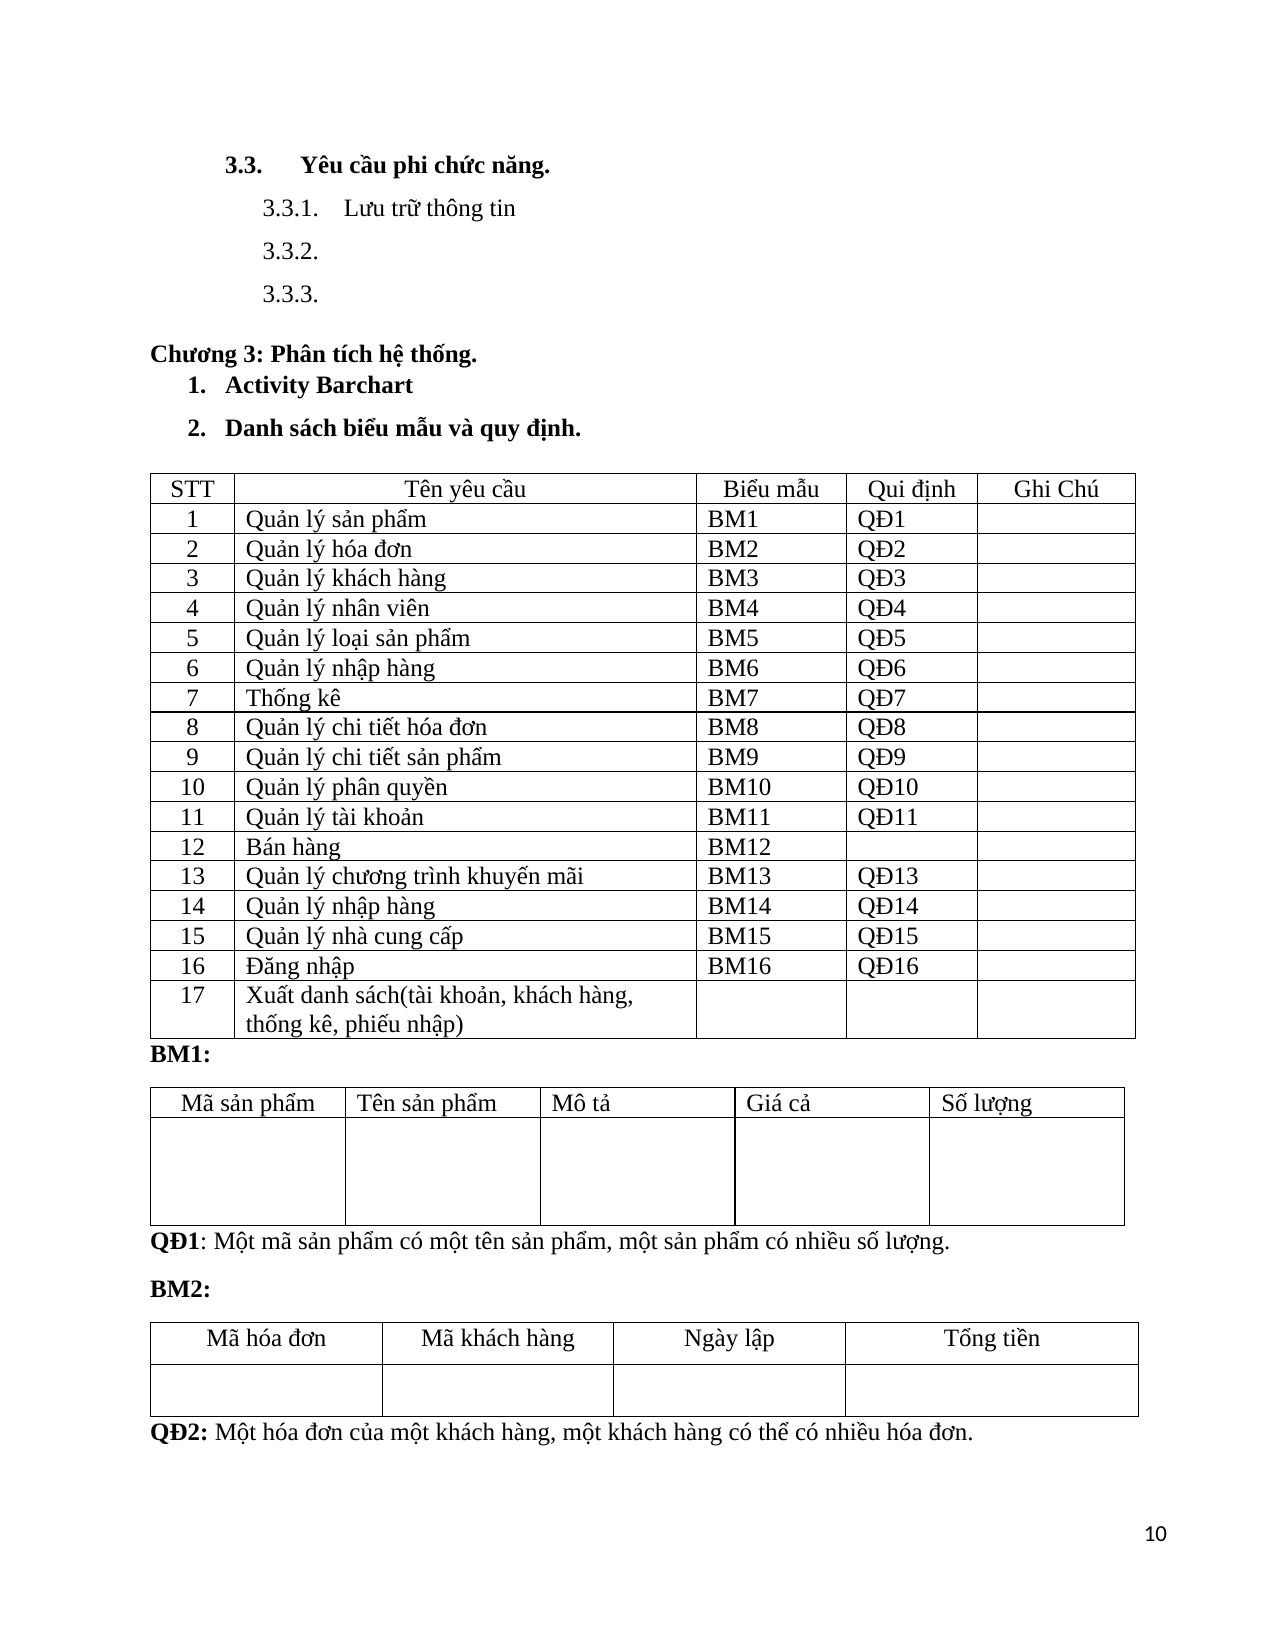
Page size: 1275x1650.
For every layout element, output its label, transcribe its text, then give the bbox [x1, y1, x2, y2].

table_cell [978, 504, 1135, 533]
table_cell QĐ10 [847, 772, 977, 801]
table_cell [978, 861, 1135, 890]
table_cell Đăng nhập [235, 951, 696, 979]
list Yêu cầu phi chức năng. [225, 150, 1167, 179]
text QĐ2: Một hóa đơn của một khách hàng, một khách hàng có thể có nhiều hóa đơn. [150, 1417, 1167, 1446]
table_cell 4 [151, 593, 234, 622]
table_cell QĐ14 [847, 891, 977, 920]
table_cell Quản lý loại sản phẩm [235, 623, 696, 652]
table_cell QĐ3 [847, 564, 977, 592]
table_cell [736, 1118, 929, 1225]
list Activity Barchart [187, 370, 1167, 399]
table_cell QĐ4 [847, 593, 977, 622]
table_cell BM6 [697, 653, 846, 682]
table_header Qui định [847, 474, 977, 503]
table_cell BM15 [697, 921, 846, 950]
table_cell QĐ13 [847, 861, 977, 890]
table_header Biểu mẫu [697, 474, 846, 503]
table_cell Quản lý chi tiết sản phẩm [235, 742, 696, 771]
table_cell [847, 981, 977, 1038]
table_cell BM4 [697, 593, 846, 622]
table_header Mã hóa đơn [151, 1323, 382, 1363]
table_cell 5 [151, 623, 234, 652]
table_cell Bán hàng [235, 832, 696, 860]
table_cell BM5 [697, 623, 846, 652]
table_cell BM9 [697, 742, 846, 771]
table_cell 1 [151, 504, 234, 533]
table_cell Quản lý tài khoản [235, 802, 696, 831]
table_cell QĐ11 [847, 802, 977, 831]
table_cell BM7 [697, 683, 846, 711]
table_cell QĐ9 [847, 742, 977, 771]
table_cell Quản lý nhập hàng [235, 653, 696, 682]
table_cell Quản lý phân quyền [235, 772, 696, 801]
table_cell 3 [151, 564, 234, 592]
table_cell 14 [151, 891, 234, 920]
table_cell QĐ15 [847, 921, 977, 950]
table_cell 9 [151, 742, 234, 771]
table_cell [978, 623, 1135, 652]
table_cell 16 [151, 951, 234, 979]
table_cell Quản lý khách hàng [235, 564, 696, 592]
table_cell [847, 832, 977, 860]
table_cell [978, 951, 1135, 979]
text BM1: [150, 1039, 1167, 1068]
table_cell BM13 [697, 861, 846, 890]
table_cell QĐ7 [847, 683, 977, 711]
table_header Ghi Chú [978, 474, 1135, 503]
table_cell QĐ5 [847, 623, 977, 652]
table_cell 10 [151, 772, 234, 801]
table_cell QĐ6 [847, 653, 977, 682]
list Lưu trữ thông tin [262, 193, 1167, 222]
table_cell [930, 1118, 1124, 1225]
table_cell [978, 891, 1135, 920]
subtitle Chương 3: Phân tích hệ thống. [150, 339, 1167, 368]
table_cell 17 [151, 981, 234, 1038]
table_cell Thống kê [235, 683, 696, 711]
table_cell [151, 1365, 382, 1416]
table_cell [978, 593, 1135, 622]
table_header Tên sản phẩm [346, 1088, 540, 1117]
table_cell Quản lý chi tiết hóa đơn [235, 713, 696, 741]
table_cell Quản lý hóa đơn [235, 534, 696, 562]
table_cell BM12 [697, 832, 846, 860]
table_cell 15 [151, 921, 234, 950]
table_cell Quản lý chương trình khuyến mãi [235, 861, 696, 890]
table_cell [978, 534, 1135, 562]
table_cell Quản lý nhân viên [235, 593, 696, 622]
table_cell [383, 1365, 613, 1416]
table_cell [346, 1118, 540, 1225]
table_cell QĐ8 [847, 713, 977, 741]
table_cell [978, 802, 1135, 831]
table_cell BM8 [697, 713, 846, 741]
table_cell [978, 742, 1135, 771]
table_cell Quản lý nhà cung cấp [235, 921, 696, 950]
table_header STT [151, 474, 234, 503]
table_cell BM3 [697, 564, 846, 592]
table_cell [978, 713, 1135, 741]
table_cell 2 [151, 534, 234, 562]
table_header Tên yêu cầu [235, 474, 696, 503]
table_cell [978, 683, 1135, 711]
table_cell 13 [151, 861, 234, 890]
table_cell [151, 1118, 345, 1225]
table_cell QĐ2 [847, 534, 977, 562]
table_header Số lượng [930, 1088, 1124, 1117]
table_header Ngày lập [614, 1323, 845, 1363]
table_cell BM2 [697, 534, 846, 562]
table_header Tổng tiền [846, 1323, 1138, 1363]
table_cell [978, 653, 1135, 682]
table_cell BM10 [697, 772, 846, 801]
text BM2: [150, 1274, 1167, 1303]
table_cell BM11 [697, 802, 846, 831]
table_cell 6 [151, 653, 234, 682]
table_header Giá cả [736, 1088, 929, 1117]
table_cell [978, 921, 1135, 950]
table_header Mã sản phẩm [151, 1088, 345, 1117]
table_cell [846, 1365, 1138, 1416]
table_cell [697, 981, 846, 1038]
table_cell 8 [151, 713, 234, 741]
text QĐ1: Một mã sản phẩm có một tên sản phẩm, một sản phẩm có nhiều số lượng. [150, 1226, 1167, 1255]
table_cell 11 [151, 802, 234, 831]
table_cell [978, 564, 1135, 592]
table_cell [978, 981, 1135, 1038]
table_cell BM14 [697, 891, 846, 920]
table_header Mã khách hàng [383, 1323, 613, 1363]
table_cell QĐ1 [847, 504, 977, 533]
table_cell BM1 [697, 504, 846, 533]
table_cell QĐ16 [847, 951, 977, 979]
table_cell 12 [151, 832, 234, 860]
table_cell [541, 1118, 734, 1225]
table_cell Xuất danh sách(tài khoản, khách hàng, thống kê, phiếu nhập) [235, 981, 696, 1038]
table_header Mô tả [541, 1088, 734, 1117]
list Danh sách biểu mẫu và quy định. [187, 413, 1167, 442]
table_cell Quản lý nhập hàng [235, 891, 696, 920]
table_cell [614, 1365, 845, 1416]
table_cell 7 [151, 683, 234, 711]
table_cell BM16 [697, 951, 846, 979]
table_cell Quản lý sản phẩm [235, 504, 696, 533]
table_cell [978, 772, 1135, 801]
table_cell [978, 832, 1135, 860]
